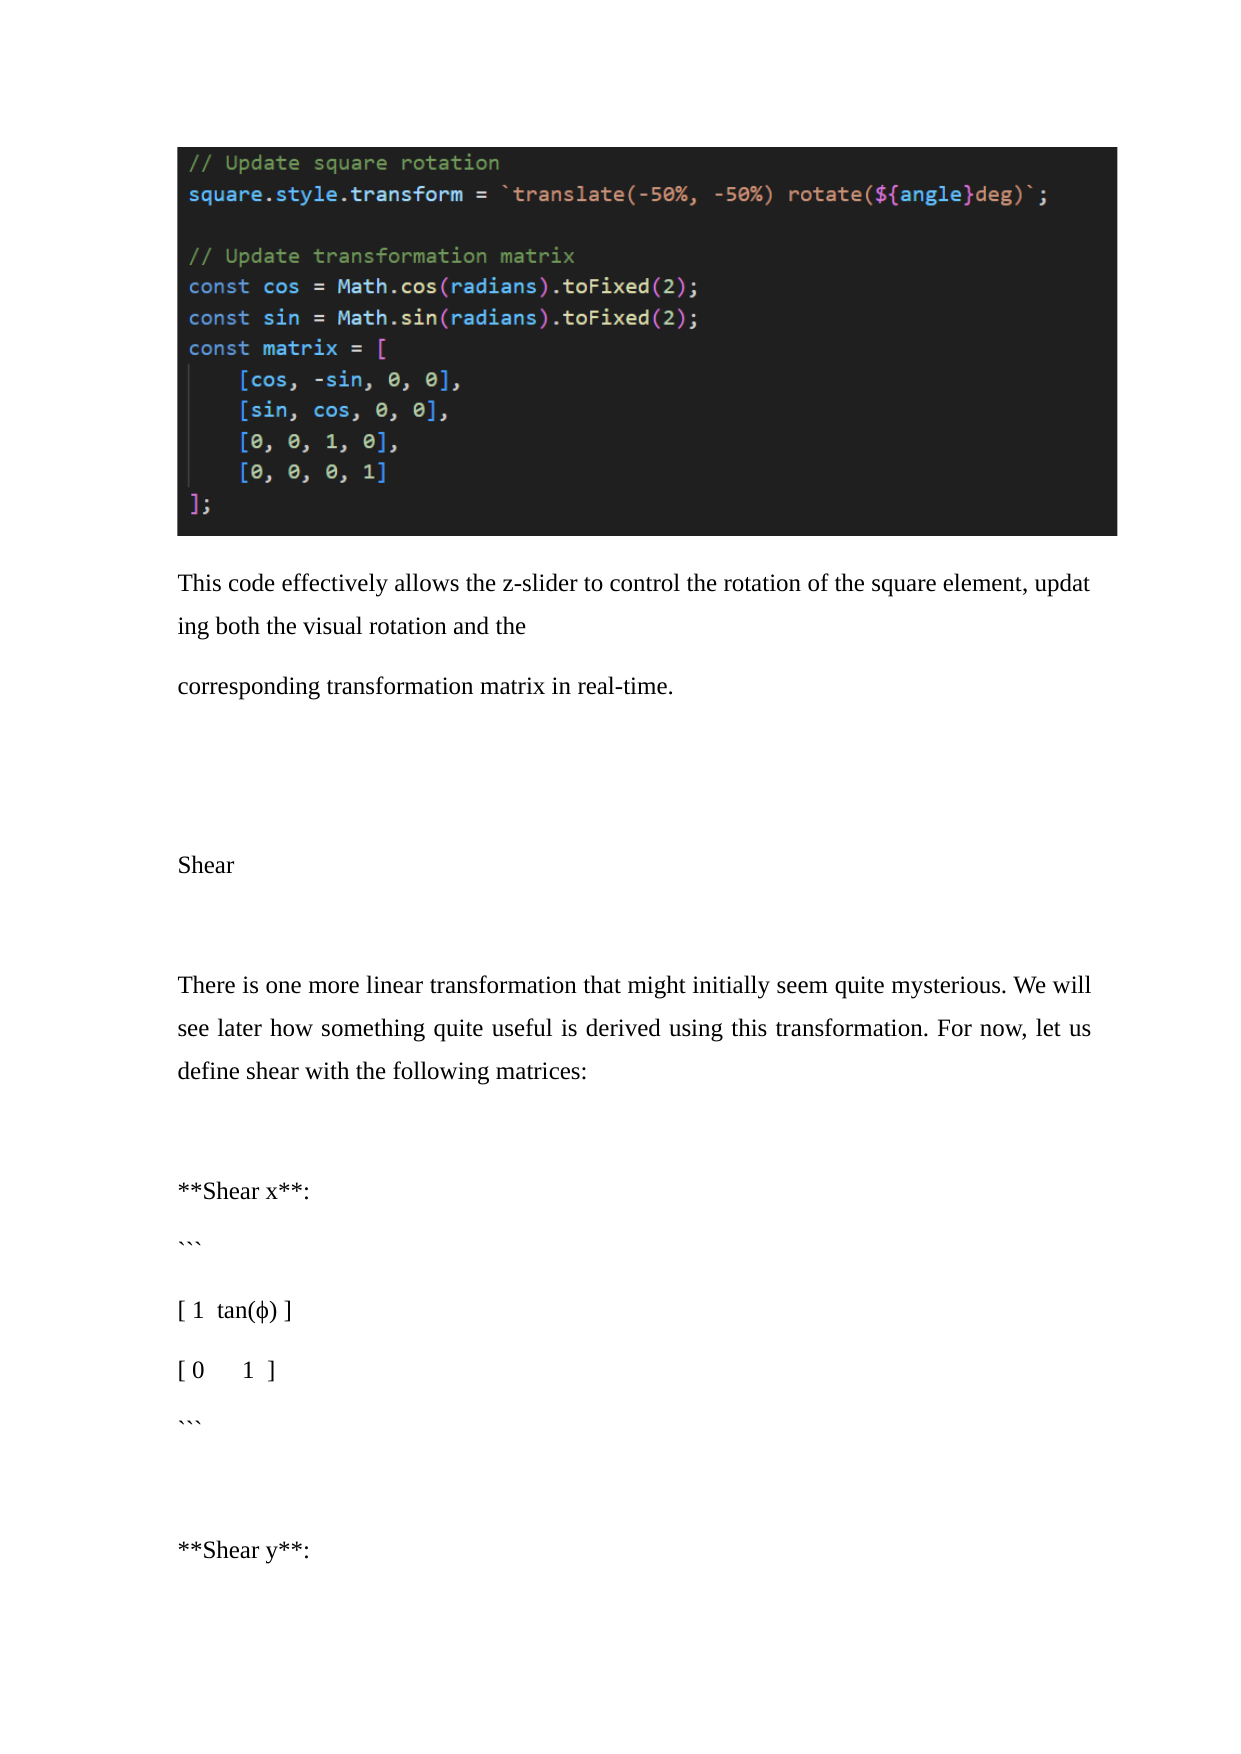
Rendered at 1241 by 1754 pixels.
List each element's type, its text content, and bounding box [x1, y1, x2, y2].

picture [177, 147, 1118, 536]
text corresponding transformation matrix in real-time. [177, 671, 1092, 700]
text ``` [177, 1415, 1092, 1444]
text There is one more linear transformation that might initially seem quite mysterious. We will see later how something quite useful is derived using this transformation. For now, let us define shear with the following matrices: [177, 970, 1092, 1085]
text This code effectively allows the z-slider to control the rotation of the square element, updating both the visual rotation and the [177, 568, 1092, 640]
text Shear [177, 851, 1092, 879]
text ``` [177, 1236, 1092, 1264]
text [ 1 tan(ϕ) ] [177, 1296, 1092, 1324]
text **Shear y**: [177, 1535, 1092, 1563]
text [ 0 1 ] [177, 1355, 1092, 1384]
text **Shear x**: [177, 1176, 1092, 1205]
